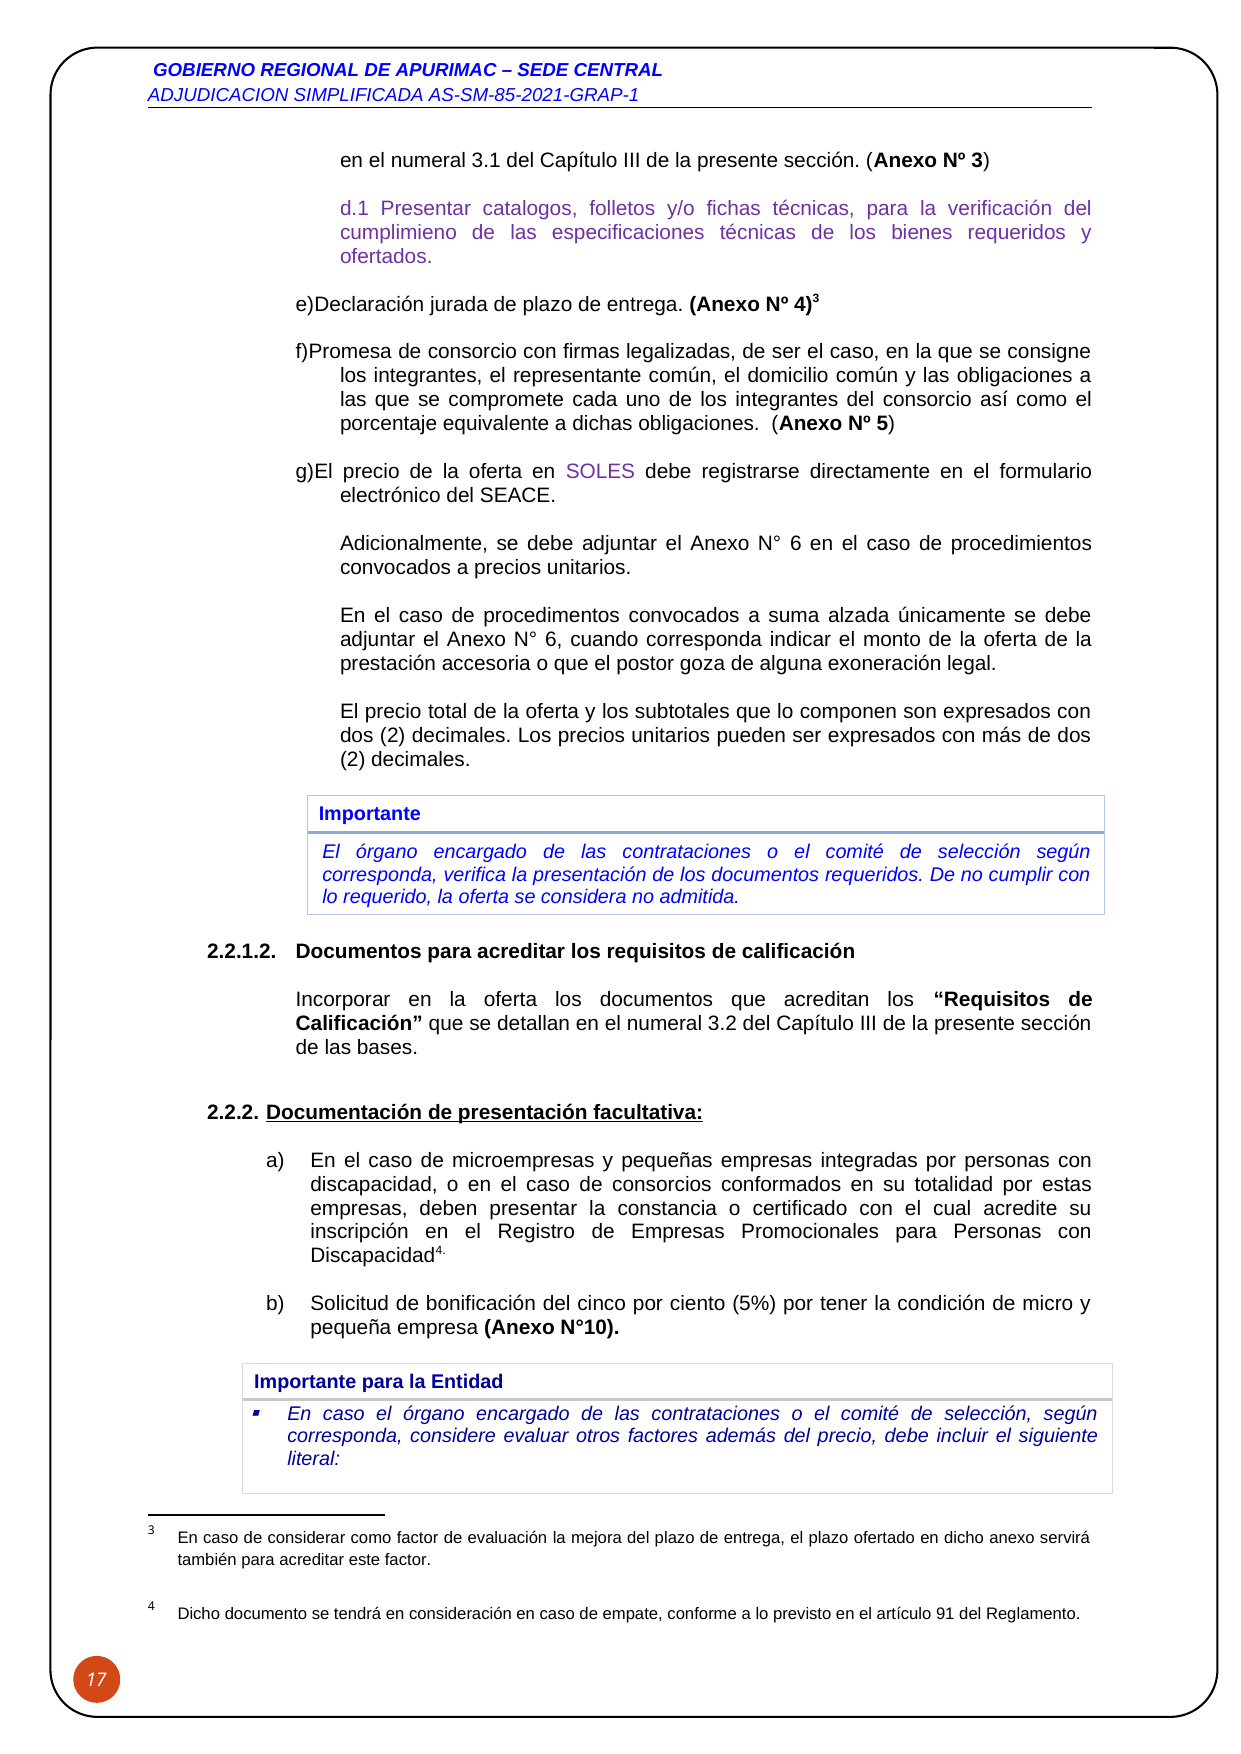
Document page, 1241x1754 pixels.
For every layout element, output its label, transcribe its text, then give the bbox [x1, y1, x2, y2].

table_header Importante para la Entidad [243, 1364, 1112, 1398]
text En el caso de procedimentos convocados a suma alzada únicamente se debe adjuntar el Anexo N° 6, cuando corresponda indicar el monto de la oferta de la prestación accesoria o que el postor goza de alguna exoneración legal. [340, 603, 1092, 675]
text Incorporar en la oferta los documentos que acreditan los “Requisitos de Calificación” que se detallan en el numeral 3.2 del Capítulo III de la presente sección de las bases. [295, 987, 1092, 1059]
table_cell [243, 1401, 1112, 1492]
text El precio total de la oferta y los subtotales que lo componen son expresados con dos (2) decimales. Los precios unitarios pueden ser expresados con más de dos (2) decimales. [340, 699, 1092, 771]
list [295, 148, 1092, 172]
text Adicionalmente, se debe adjuntar el Anexo N° 6 en el caso de procedimientos convocados a precios unitarios. [340, 531, 1092, 579]
list En el caso de microempresas y pequeñas empresas integradas por personas con discapacidad, o en el caso de consorcios conformados en su totalidad por estas empresas, deben presentar la constancia o certificado con el cual acredite su inscripción en el Registro de Empresas Promocionales para Personas con Discapacidad. [266, 1147, 1092, 1267]
text d.1 Presentar catalogos, folletos y/o fichas técnicas, para la verificación del cumplimieno de las especificaciones técnicas de los bienes requeridos y ofertados. [340, 196, 1092, 267]
list Documentos para acreditar los requisitos de calificación [207, 939, 1092, 963]
list El precio de la oferta en SOLES debe registrarse directamente en el formulario electrónico del SEACE. [295, 459, 1092, 507]
list Documentación de presentación facultativa: [207, 1099, 1092, 1123]
list Declaración jurada de plazo de entrega. (Anexo Nº 4) [295, 291, 1092, 315]
table_cell El órgano encargado de las contrataciones o el comité de selección según corresponda, verifica la presentación de los documentos requeridos. De no cumplir con lo requerido, la oferta se considera no admitida. [308, 834, 1104, 914]
list Promesa de consorcio con firmas legalizadas, de ser el caso, en la que se consigne los integrantes, el representante común, el domicilio común y las obligaciones a las que se compromete cada uno de los integrantes del consorcio así como el porcentaje equivalente a dichas obligaciones. (Anexo Nº 5) [295, 339, 1092, 435]
list Solicitud de bonificación del cinco por ciento (5%) por tener la condición de micro y pequeña empresa (Anexo N°10). [266, 1291, 1092, 1339]
table_header Importante [308, 796, 1104, 831]
